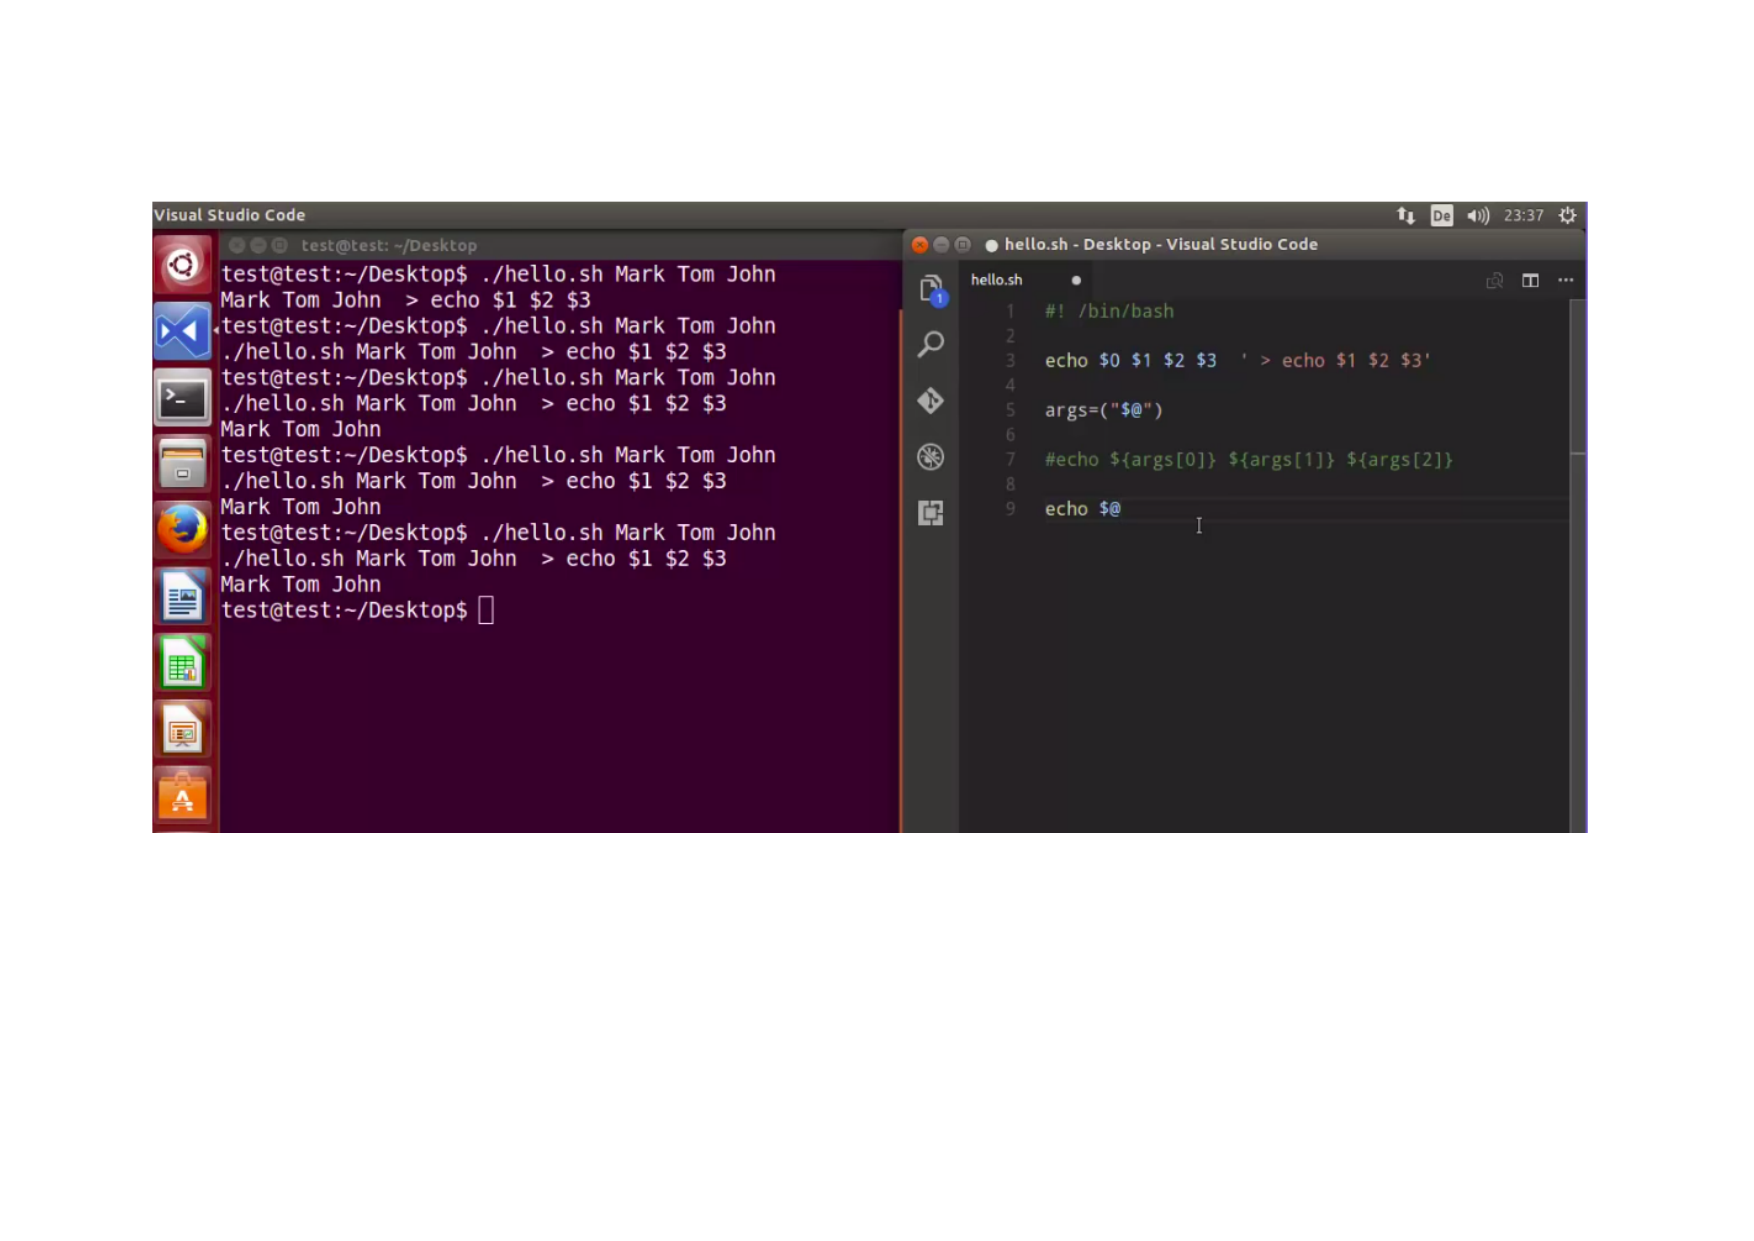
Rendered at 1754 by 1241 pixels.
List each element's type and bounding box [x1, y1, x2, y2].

picture [150, 187, 1604, 833]
